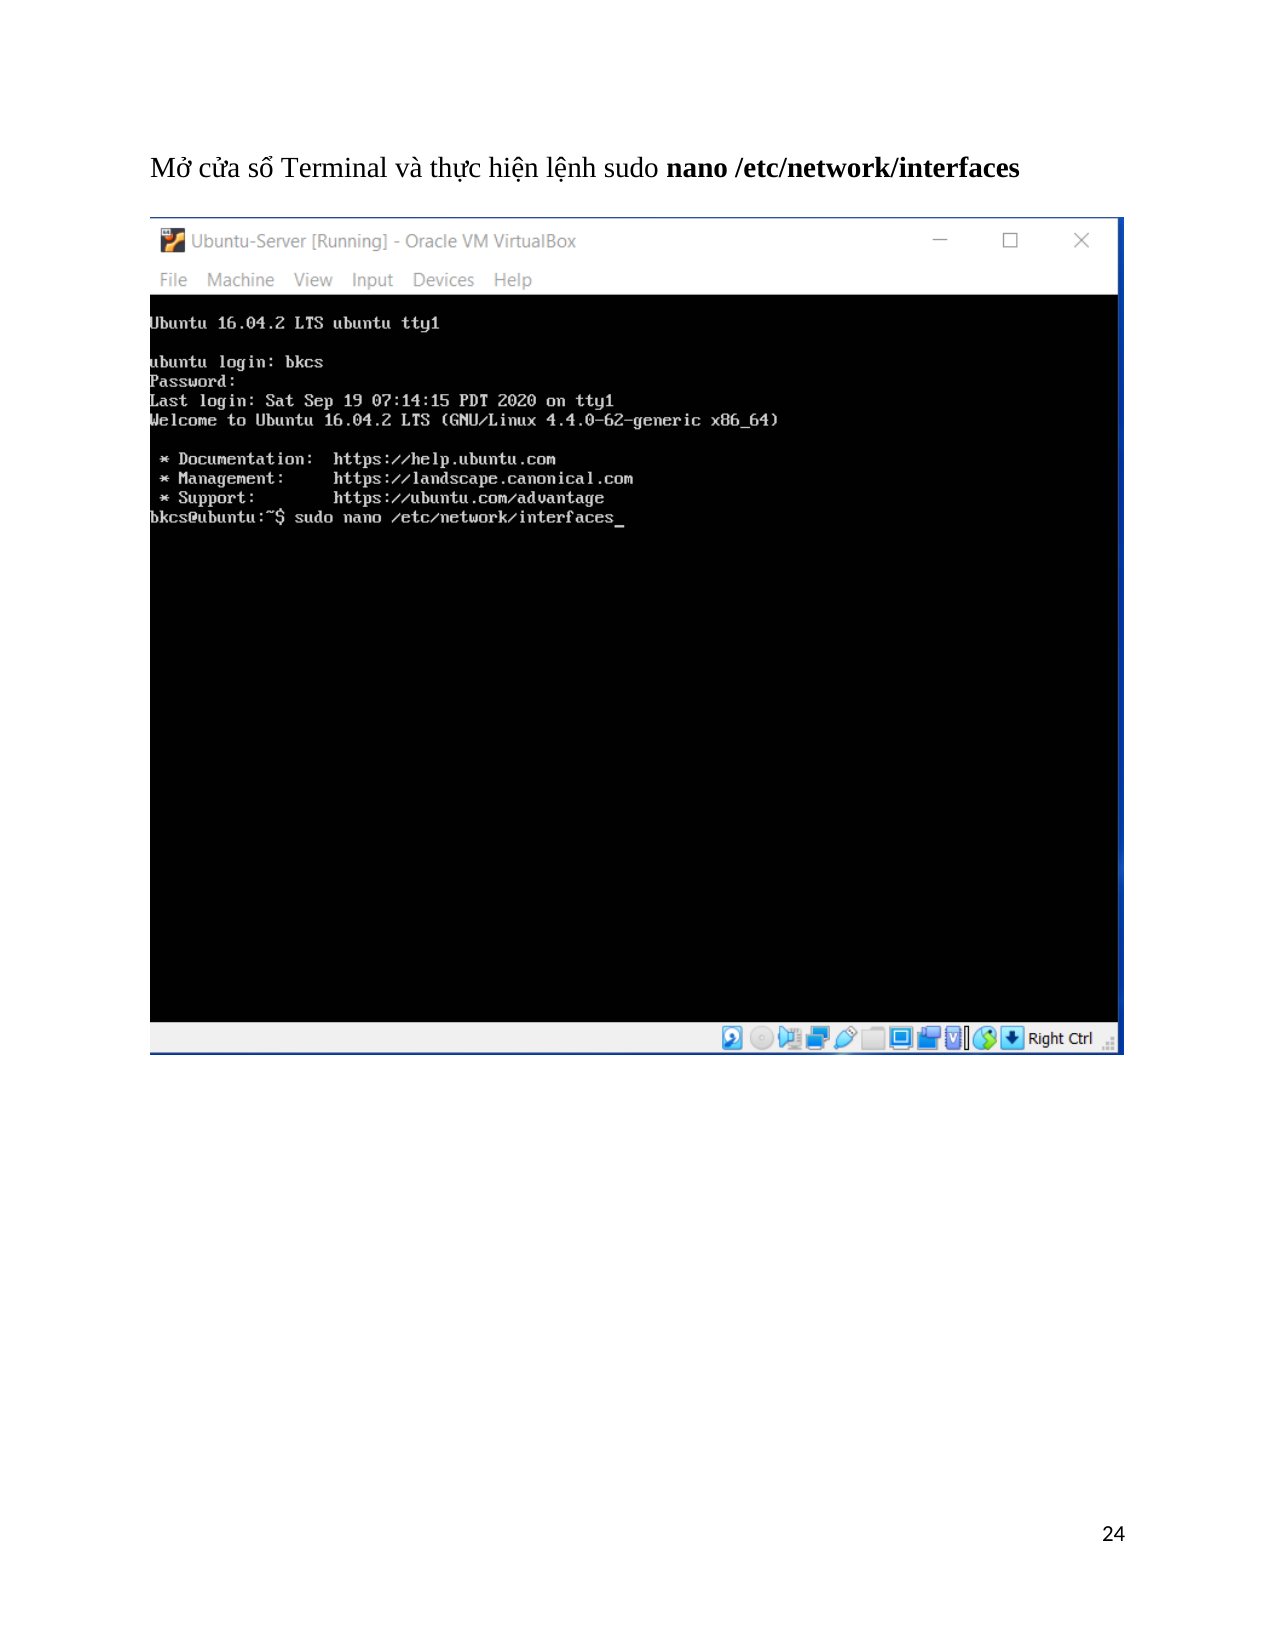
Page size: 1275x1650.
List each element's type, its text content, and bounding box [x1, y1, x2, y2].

text Mở cửa sổ Terminal và thực hiện lệnh sudo nano /etc/network/interfaces [150, 150, 1125, 183]
picture [150, 217, 1124, 1055]
